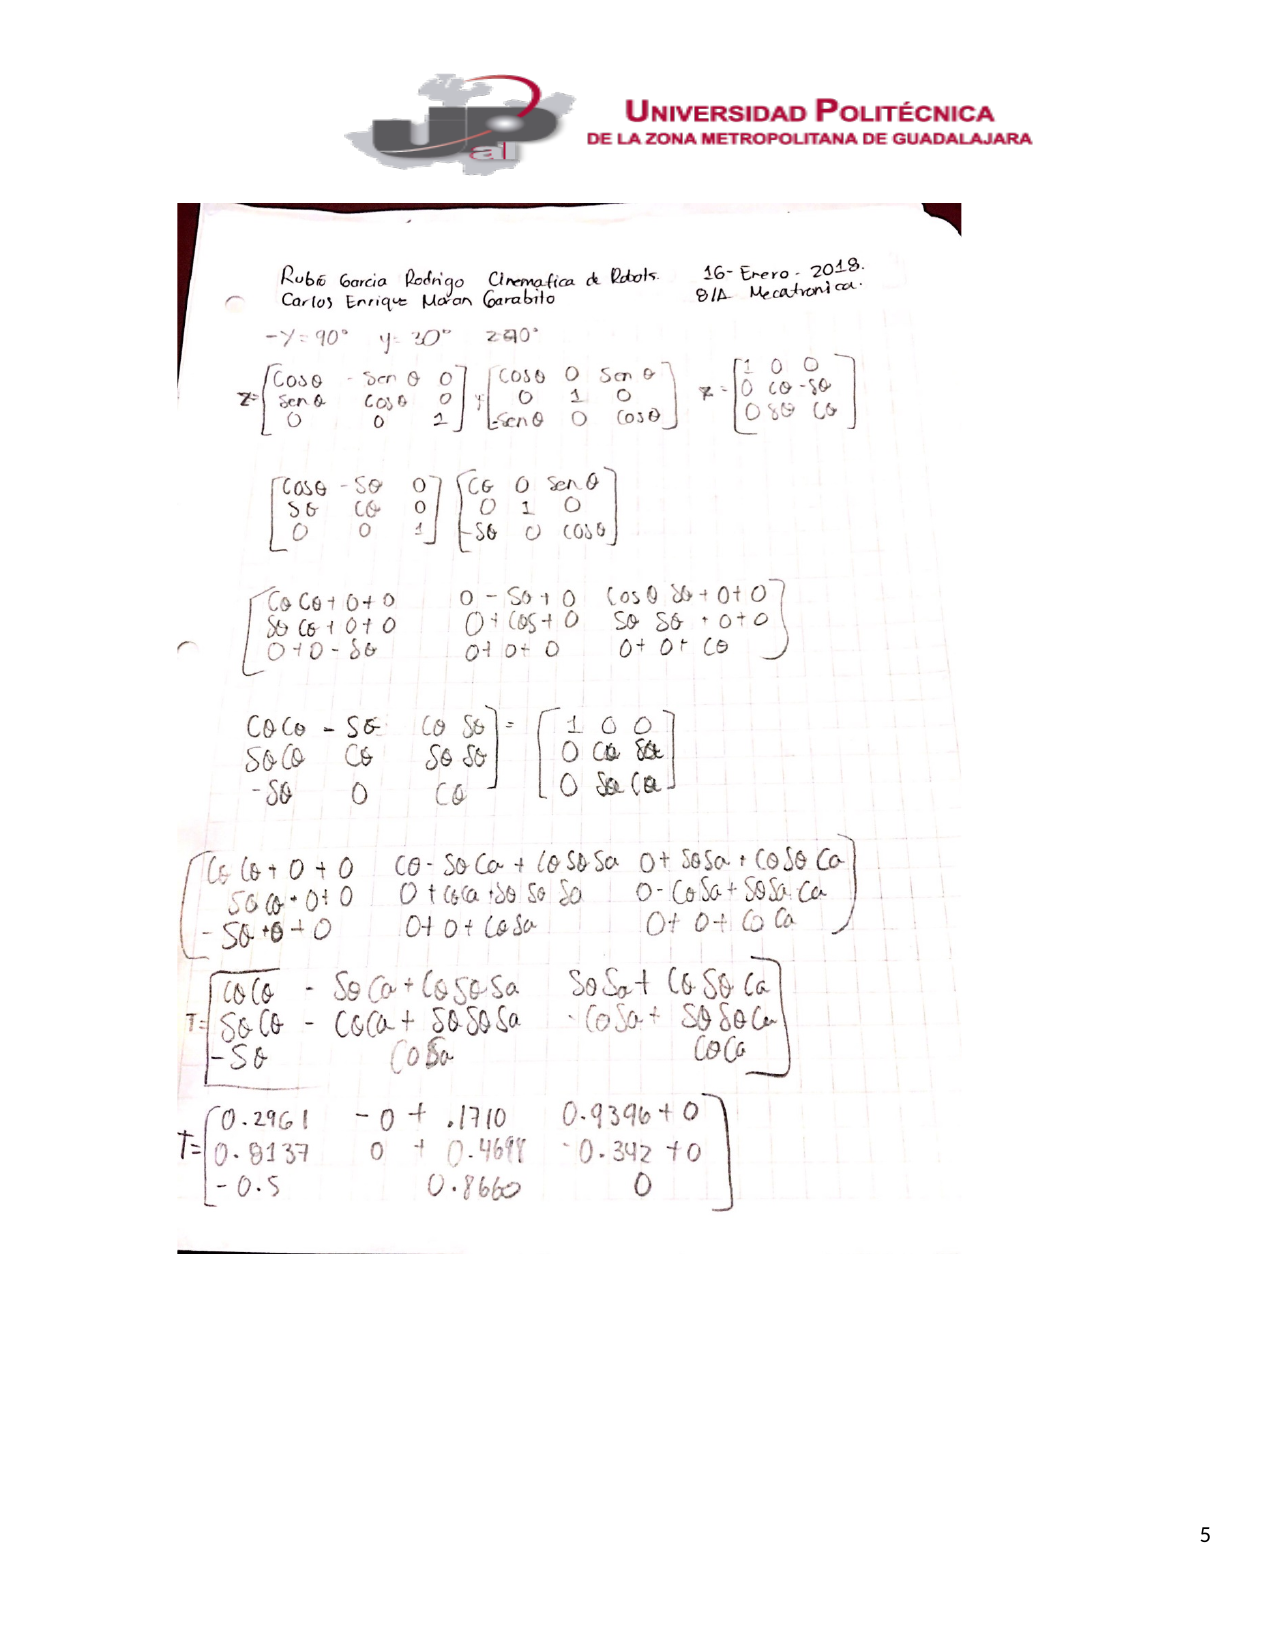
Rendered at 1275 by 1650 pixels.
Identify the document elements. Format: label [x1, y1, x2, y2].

picture [327, 73, 1061, 176]
picture [177, 203, 962, 1254]
